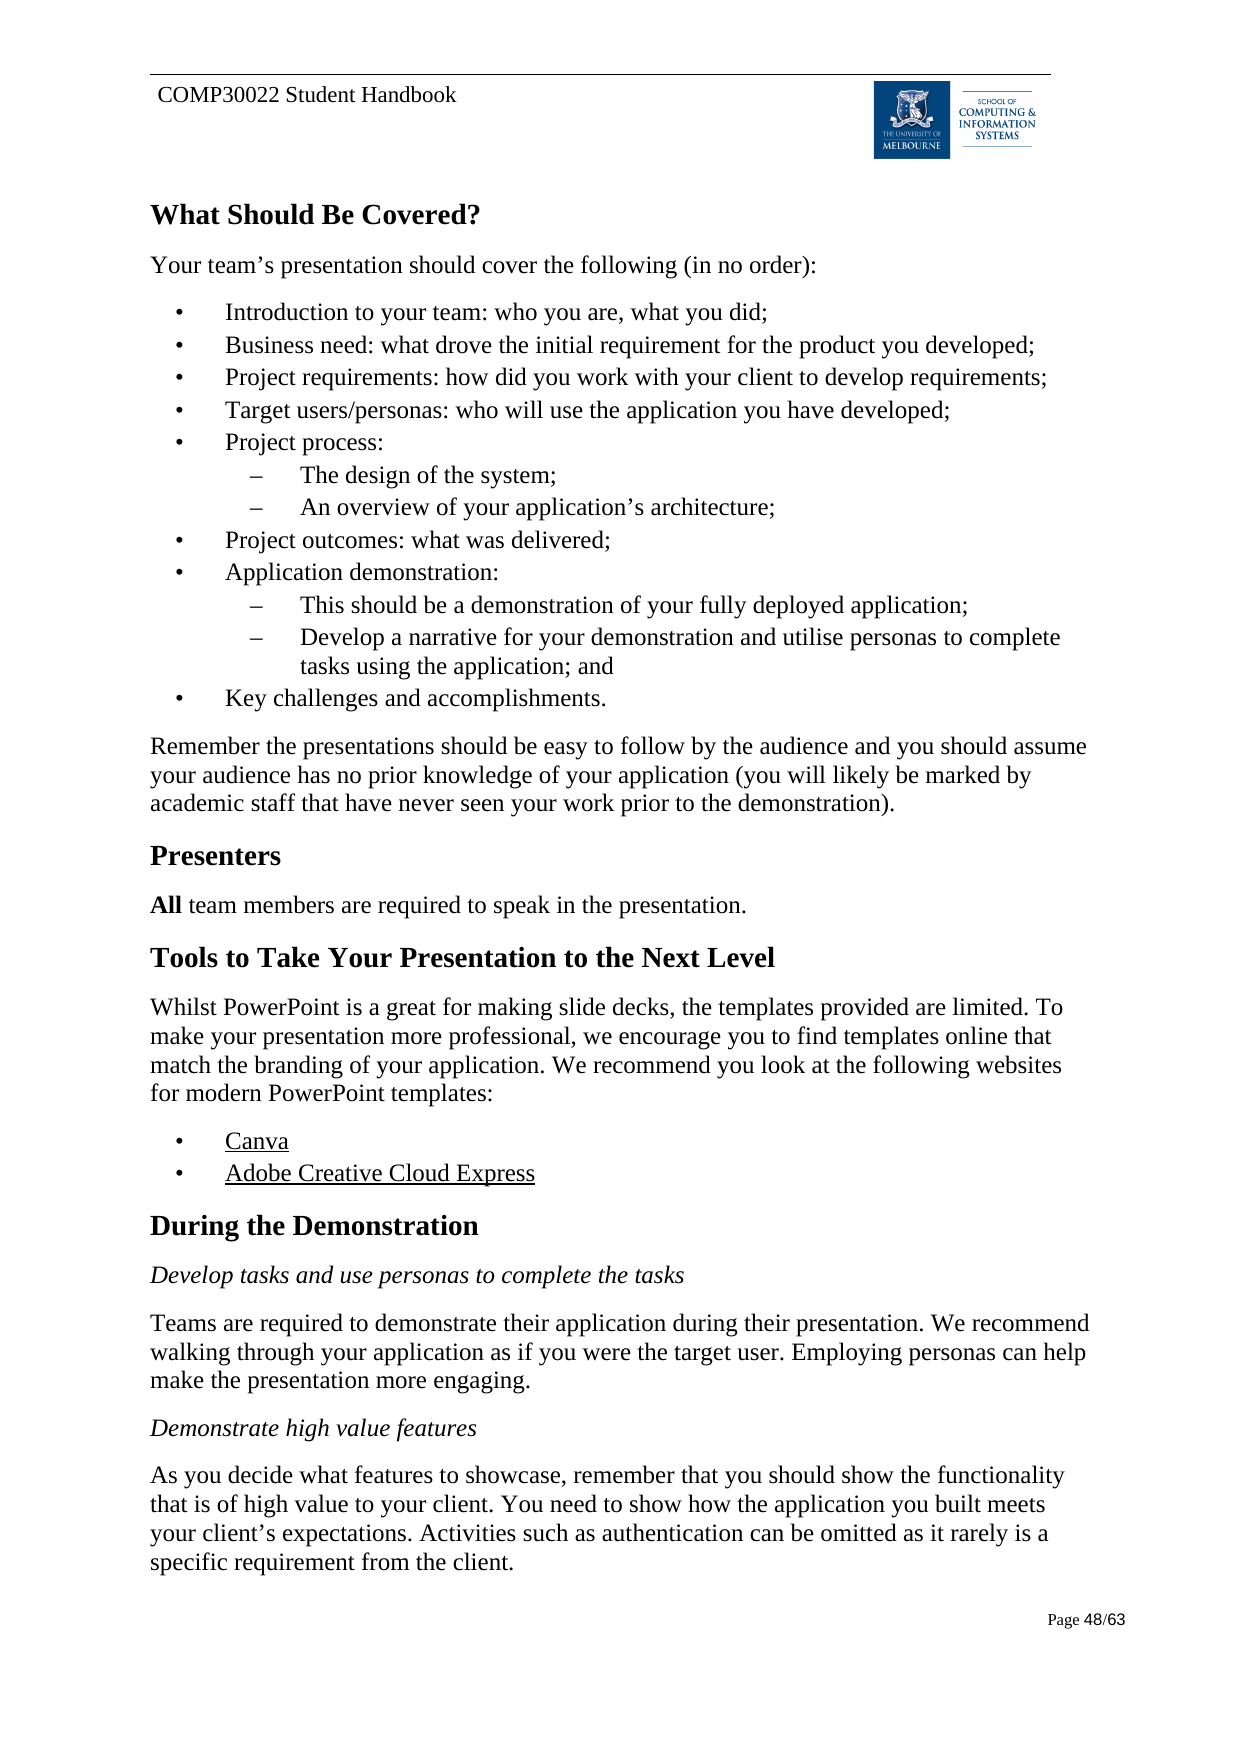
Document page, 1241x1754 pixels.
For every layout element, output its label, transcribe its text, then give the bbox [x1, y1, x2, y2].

list Key challenges and accomplishments. [175, 683, 1090, 712]
list An overview of your application’s architecture; [250, 492, 1090, 521]
text Presenters [150, 838, 1090, 872]
list The design of the system; [250, 460, 1090, 488]
picture [873, 81, 1044, 159]
list Project process: [175, 427, 1090, 456]
text Demonstrate high value features [150, 1413, 1090, 1442]
list Application demonstration: [175, 557, 1090, 586]
text What Should Be Covered? [150, 197, 1090, 231]
list Develop a narrative for your demonstration and utilise personas to complete tasks using the application; and [250, 622, 1090, 680]
text Teams are required to demonstrate their application during their presentation. We recommend walking through your application as if you were the target user. Employing personas can help make the presentation more engaging. [150, 1308, 1090, 1394]
list Canva [175, 1126, 1090, 1155]
list Adobe Creative Cloud Express [175, 1158, 1090, 1187]
text During the Demonstration [150, 1208, 1090, 1242]
list This should be a demonstration of your fully deployed application; [250, 590, 1090, 618]
text All team members are required to speak in the presentation. [150, 890, 1090, 919]
list Target users/personas: who will use the application you have developed; [175, 395, 1090, 423]
list Project requirements: how did you work with your client to develop requirements; [175, 362, 1090, 391]
list Introduction to your team: who you are, what you did; [175, 297, 1090, 326]
text Develop tasks and use personas to complete the tasks [150, 1260, 1090, 1289]
list Business need: what drove the initial requirement for the product you developed; [175, 330, 1090, 358]
text Your team’s presentation should cover the following (in no order): [150, 250, 1090, 278]
text Whilst PowerPoint is a great for making slide decks, the templates provided are limited. To make your presentation more professional, we encourage you to find templates online that match the branding of your application. We recommend you look at the following websites for modern PowerPoint templates: [150, 992, 1090, 1107]
text Remember the presentations should be easy to follow by the audience and you should assume your audience has no prior knowledge of your application (you will likely be marked by academic staff that have never seen your work prior to the demonstration). [150, 731, 1090, 817]
text As you decide what features to showcase, remember that you should show the functionality that is of high value to your client. You need to show how the application you built meets your client’s expectations. Activities such as authentication can be omitted as it rarely is a specific requirement from the client. [150, 1460, 1090, 1575]
list Project outcomes: what was delivered; [175, 525, 1090, 553]
text Tools to Take Your Presentation to the Next Level [150, 940, 1090, 973]
